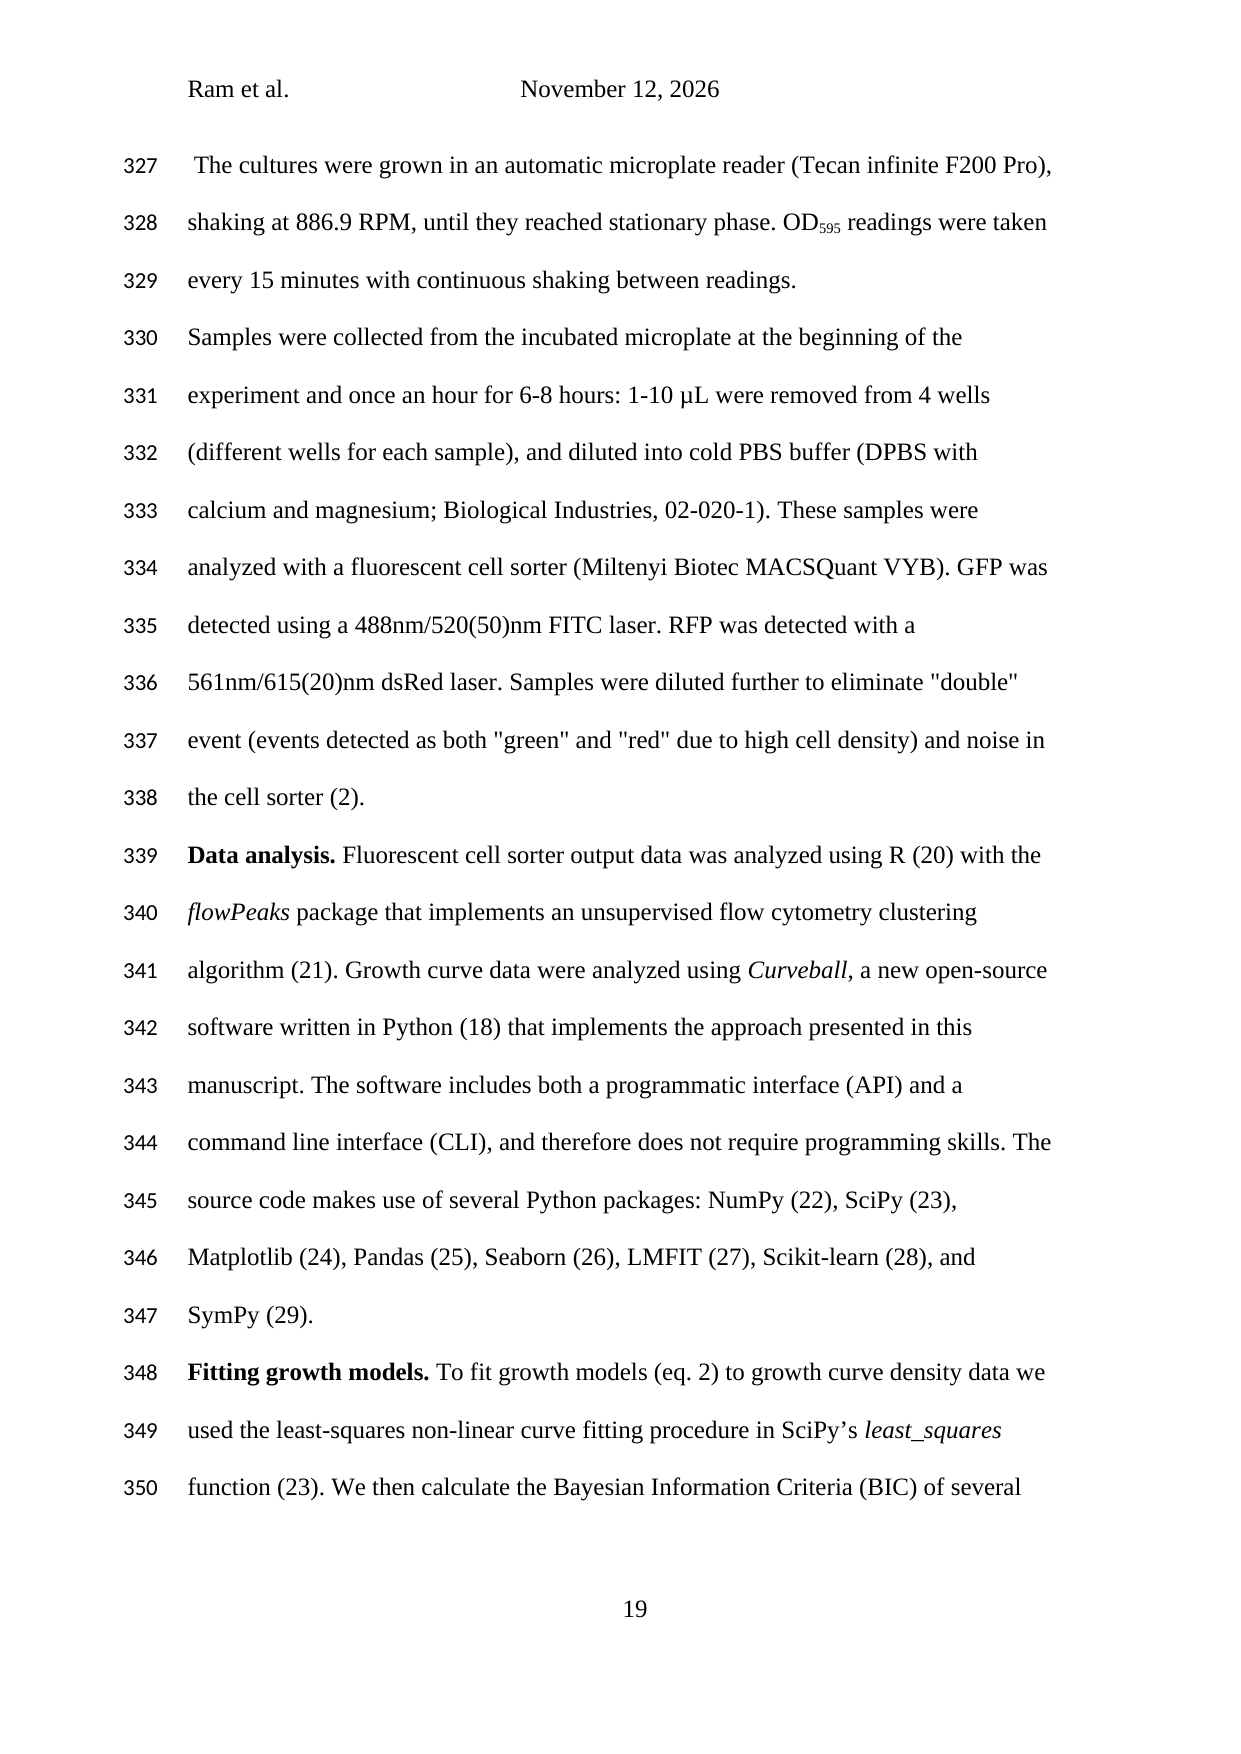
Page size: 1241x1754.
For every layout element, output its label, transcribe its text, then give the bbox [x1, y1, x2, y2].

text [187, 1357, 1053, 1501]
text The cultures were grown in an automatic microplate reader (Tecan infinite F200 Pro), shaking at 886.9 RPM, until they reached stationary phase. OD595 readings were taken every 15 minutes with continuous shaking between readings. [187, 150, 1053, 294]
text Data analysis. Fluorescent cell sorter output data was analyzed using R (20) with the flowPeaks package that implements an unsupervised flow cytometry clustering algorithm (21). Growth curve data were analyzed using Curveball, a new open-source software written in Python (18) that implements the approach presented in this manuscript. The software includes both a programmatic interface (API) and a command line interface (CLI), and therefore does not require programming skills. The source code makes use of several Python packages: NumPy (22), SciPy (23), Matplotlib (24), Pandas (25), Seaborn (26), LMFIT (27), Scikit-learn (28), and SymPy (29). [187, 840, 1053, 1329]
text Samples were collected from the incubated microplate at the beginning of the experiment and once an hour for 6-8 hours: 1-10 µL were removed from 4 wells (different wells for each sample), and diluted into cold PBS buffer (DPBS with calcium and magnesium; Biological Industries, 02-020-1). These samples were analyzed with a fluorescent cell sorter (Miltenyi Biotec MACSQuant VYB). GFP was detected using a 488nm/520(50)nm FITC laser. RFP was detected with a 561nm/615(20)nm dsRed laser. Samples were diluted further to eliminate "double" event (events detected as both "green" and "red" due to high cell density) and noise in the cell sorter (2). [187, 322, 1053, 811]
